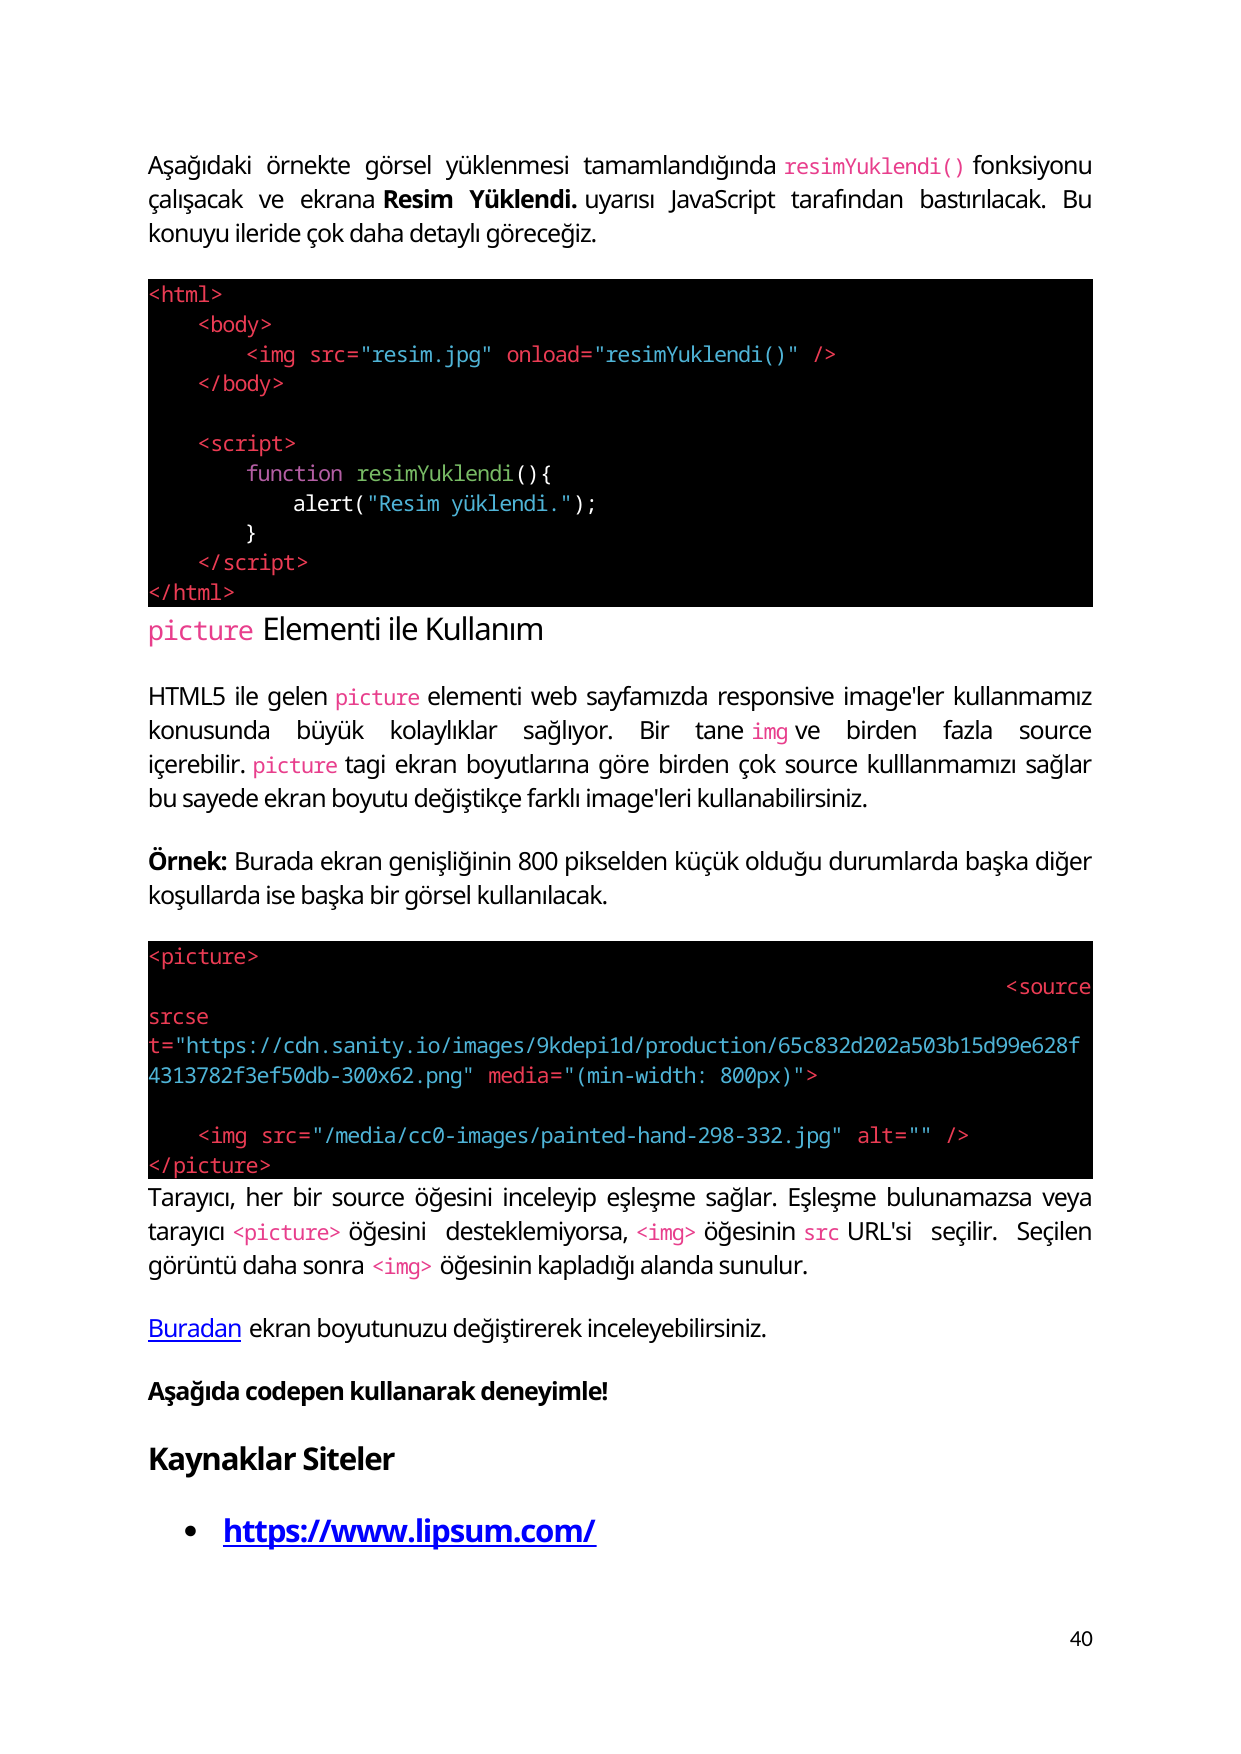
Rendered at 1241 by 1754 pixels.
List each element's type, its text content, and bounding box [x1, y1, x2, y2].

text HTML5 ile gelen picture elementi web sayfamızda responsive image'ler kullanmamız konusunda büyük kolaylıklar sağlıyor. Bir tane img ve birden fazla source içerebilir. picture tagi ekran boyutlarına göre birden çok source kulllanmamızı sağlar bu sayede ekran boyutu değiştikçe farklı image'leri kullanabilirsiniz. [148, 678, 1093, 815]
text function resimYuklendi(){ [148, 458, 1093, 487]
text Aşağıda codepen kullanarak deneyimle! [148, 1374, 1093, 1408]
text Tarayıcı, her bir source öğesini inceleyip eşleşme sağlar. Eşleşme bulunamazsa veya tarayıcı <picture> öğesini desteklemiyorsa, <img> öğesinin src URL'si seçilir. Seçilen görüntü daha sonra <img> öğesinin kapladığı alanda sunulur. [148, 1179, 1093, 1282]
text </picture> [148, 1150, 1093, 1179]
text <img src="/media/cc0-images/painted-hand-298-332.jpg" alt="" /> [148, 1120, 1093, 1150]
text <script> [148, 428, 1093, 458]
subtitle picture Elementi ile Kullanım [148, 607, 1093, 649]
text <body> [148, 309, 1093, 338]
subtitle https://www.lipsum.com/ [185, 1509, 1093, 1552]
subtitle Kaynaklar Siteler [148, 1437, 1093, 1480]
text Buradan ekran boyutunuzu değiştirerek inceleyebilirsiniz. [148, 1311, 1093, 1345]
text </script> [148, 547, 1093, 577]
text </html> [148, 577, 1093, 607]
text <picture> [148, 941, 1093, 971]
text </body> [148, 368, 1093, 398]
text } [148, 517, 1093, 547]
text Aşağıdaki örnekte görsel yüklenmesi tamamlandığında resimYuklendi() fonksiyonu çalışacak ve ekrana Resim Yüklendi. uyarısı JavaScript tarafından bastırılacak. Bu konuyu ileride çok daha detaylı göreceğiz. [148, 148, 1093, 250]
text alert("Resim yüklendi."); [148, 487, 1093, 517]
text <source srcset="https://cdn.sanity.io/images/9kdepi1d/production/65c832d202a503b15d99e628f4313782f3ef50db-300x62.png" media="(min-width: 800px)"> [148, 971, 1093, 1090]
text Örnek: Burada ekran genişliğinin 800 pikselden küçük olduğu durumlarda başka diğer koşullarda ise başka bir görsel kullanılacak. [148, 844, 1093, 912]
text <img src="resim.jpg" onload="resimYuklendi()" /> [148, 338, 1093, 368]
text <html> [148, 279, 1093, 309]
